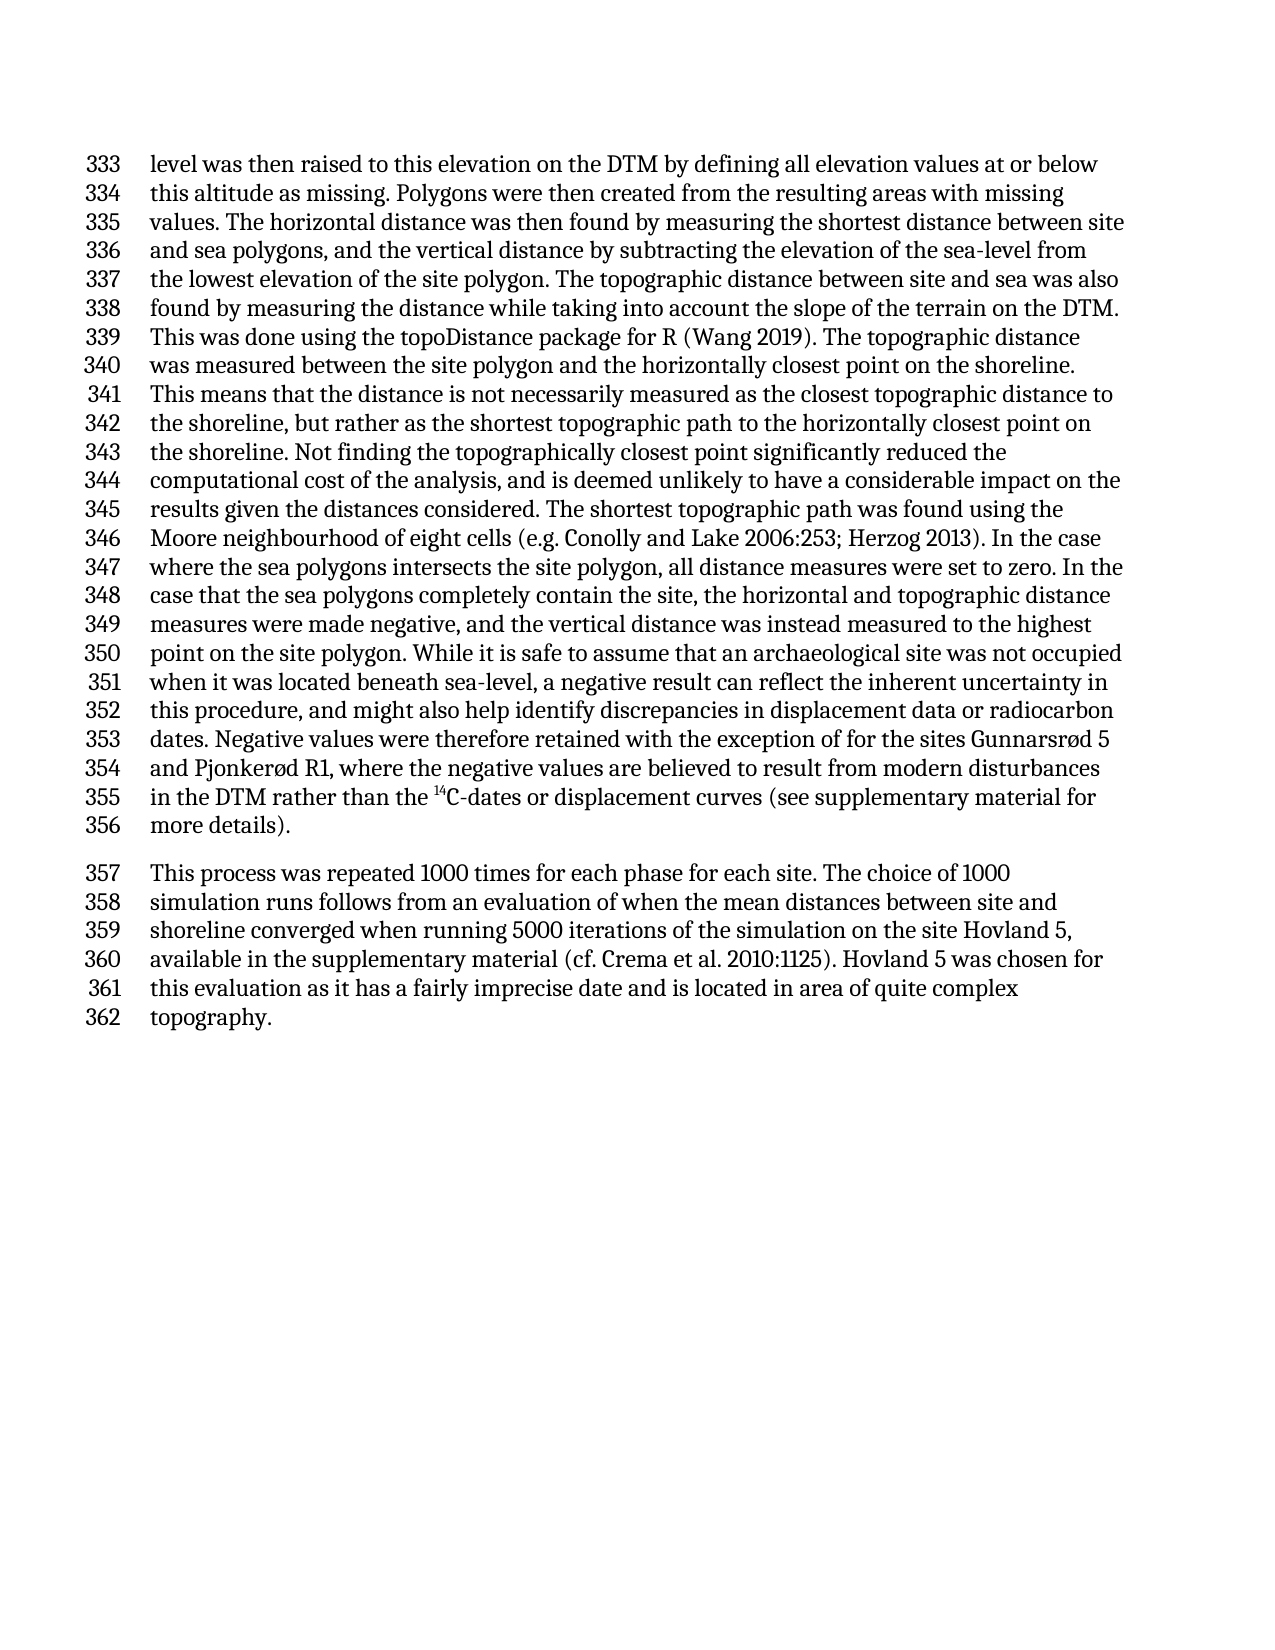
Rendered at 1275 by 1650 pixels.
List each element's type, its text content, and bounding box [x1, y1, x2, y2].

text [150, 150, 1125, 840]
text This process was repeated 1000 times for each phase for each site. The choice of 1000 simulation runs follows from an evaluation of when the mean distances between site and shoreline converged when running 5000 iterations of the simulation on the site Hovland 5, available in the supplementary material (cf. Crema et al. 2010:1125). Hovland 5 was chosen for this evaluation as it has a fairly imprecise date and is located in area of quite complex topography. [150, 859, 1125, 1031]
